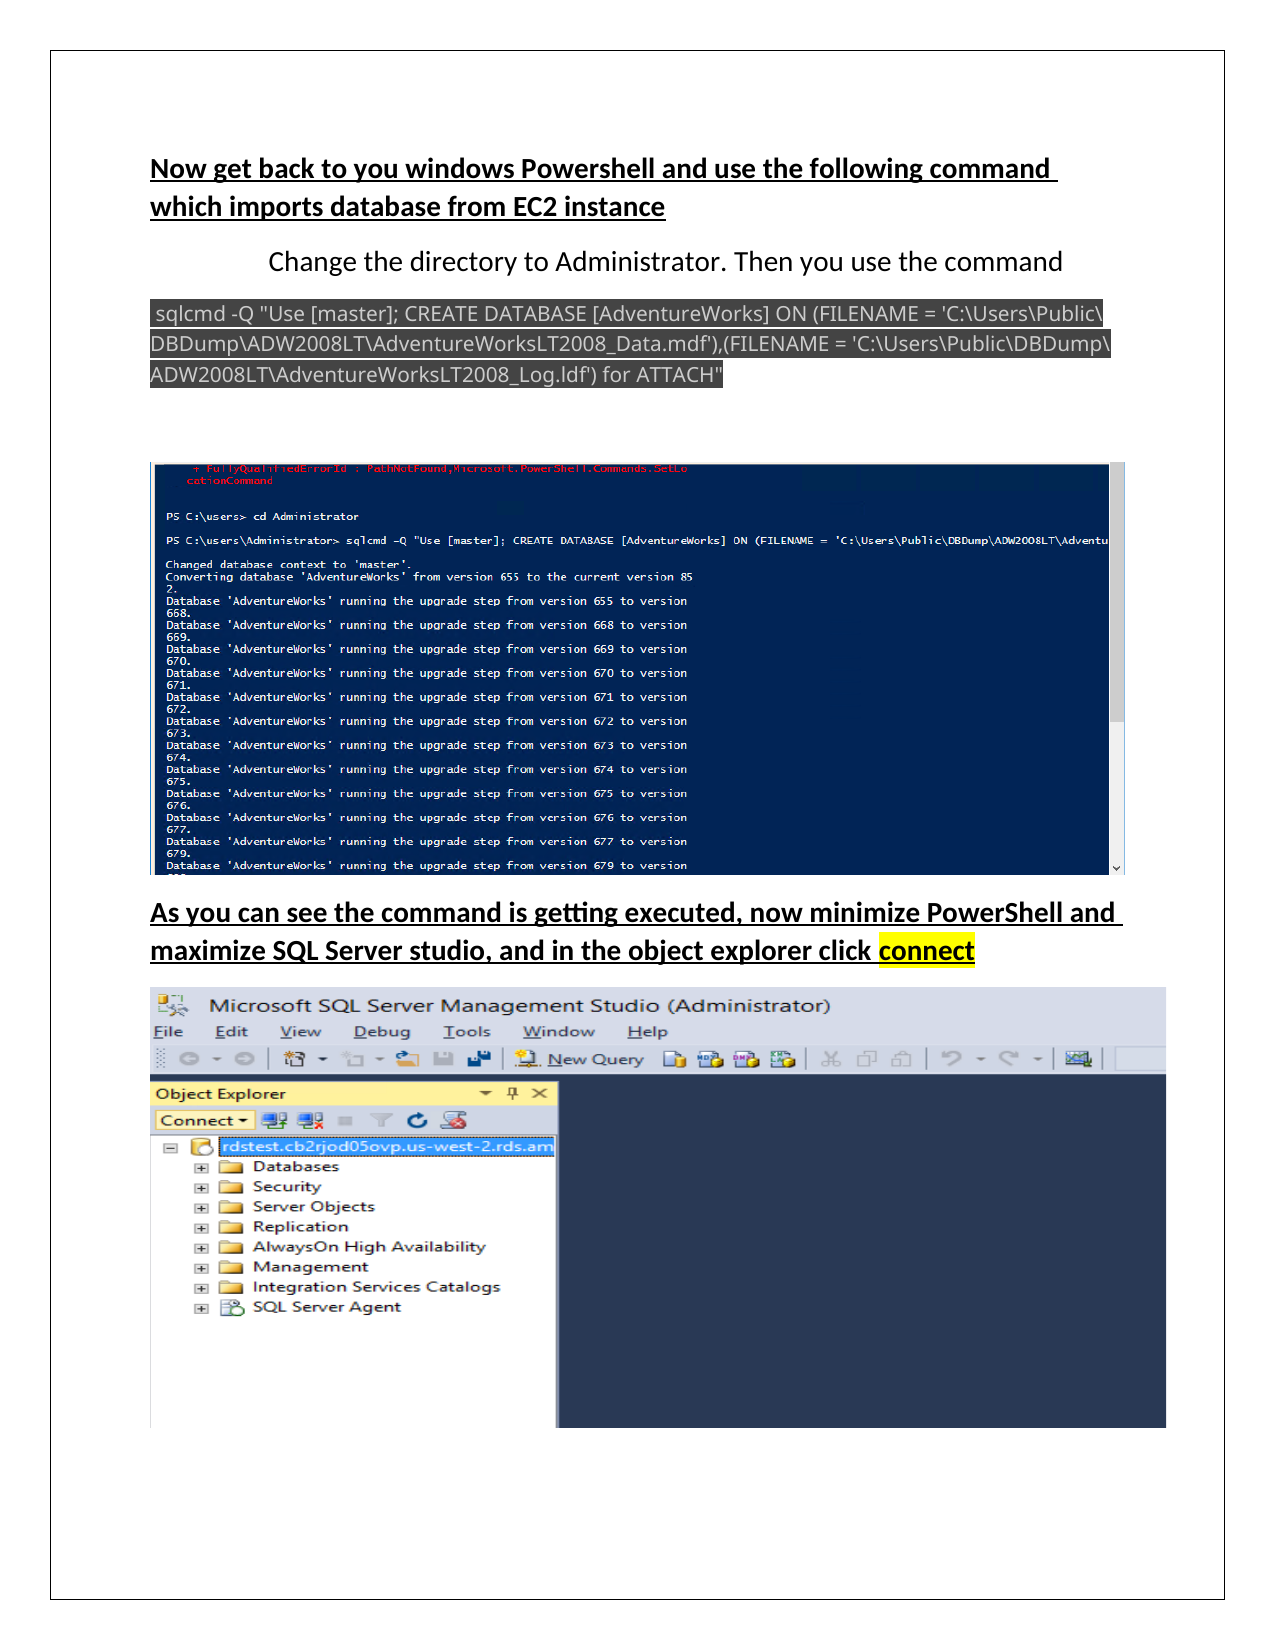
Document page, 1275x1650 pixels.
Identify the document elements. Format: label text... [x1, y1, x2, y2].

text Change the directory to Administrator. Then you use the command [150, 243, 1125, 279]
text Now get back to you windows Powershell and use the following command which imports database from EC2 instance [150, 150, 1125, 224]
text As you can see the command is getting executed, now minimize PowerShell and maximize SQL Server studio, and in the object explorer click connect [150, 894, 1125, 968]
text sqlcmd -Q "Use [master]; CREATE DATABASE [AdventureWorks] ON (FILENAME = 'C:\Users\Public\DBDump\ADW2008LT\AdventureWorksLT2008_Data.mdf'),(FILENAME = 'C:\Users\Public\DBDump\ADW2008LT\AdventureWorksLT2008_Log.ldf') for ATTACH" [150, 299, 1125, 388]
picture [150, 462, 1125, 875]
picture [150, 987, 1167, 1428]
